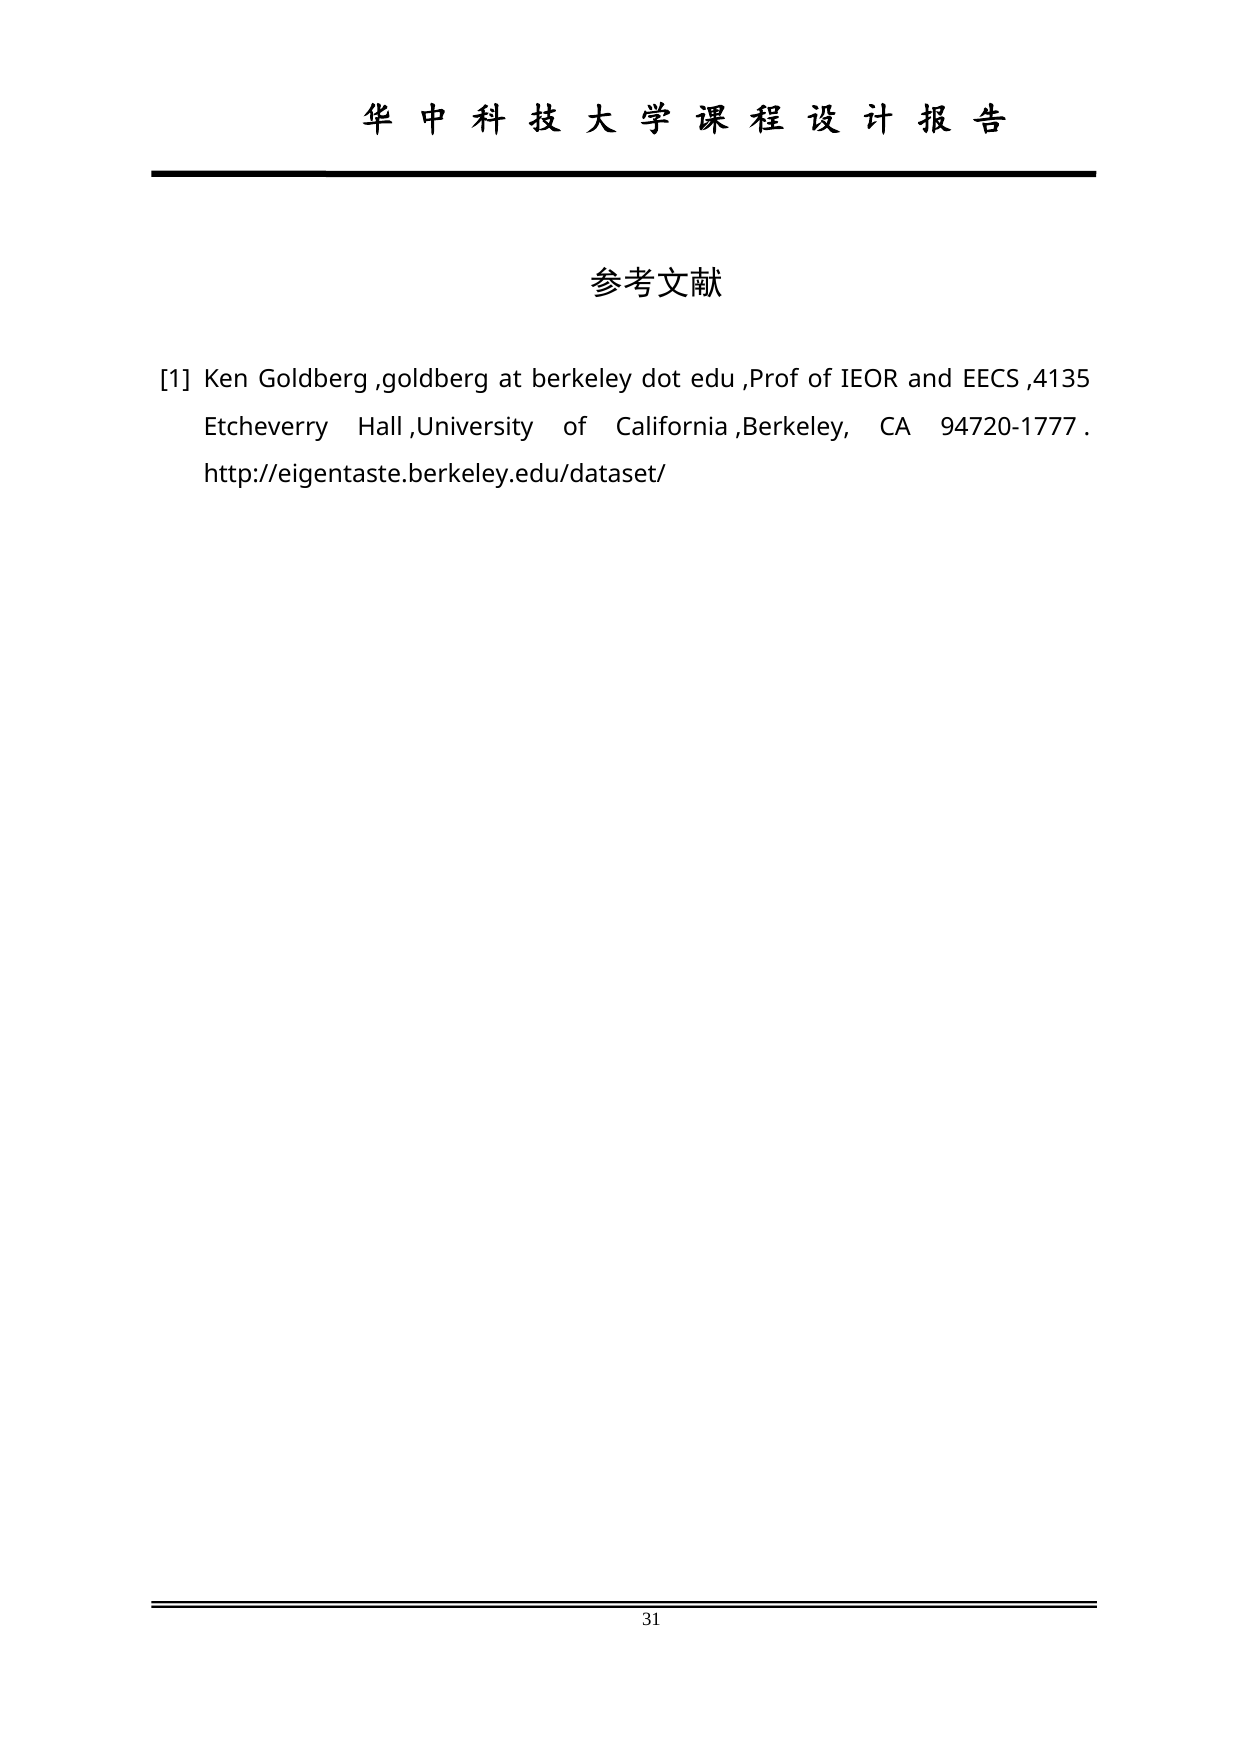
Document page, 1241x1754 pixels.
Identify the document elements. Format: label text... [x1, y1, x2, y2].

picture [151, 1601, 1100, 1608]
subtitle 参考文献 [222, 256, 1090, 304]
list Ken Goldberg ,goldberg at berkeley dot edu ,Prof of IEOR and EECS ,4135 Etcheverry Hall ,University of California ,Berkeley, CA 94720-1777 . http://eigentaste.berkeley.edu/dataset/ [159, 354, 1090, 497]
